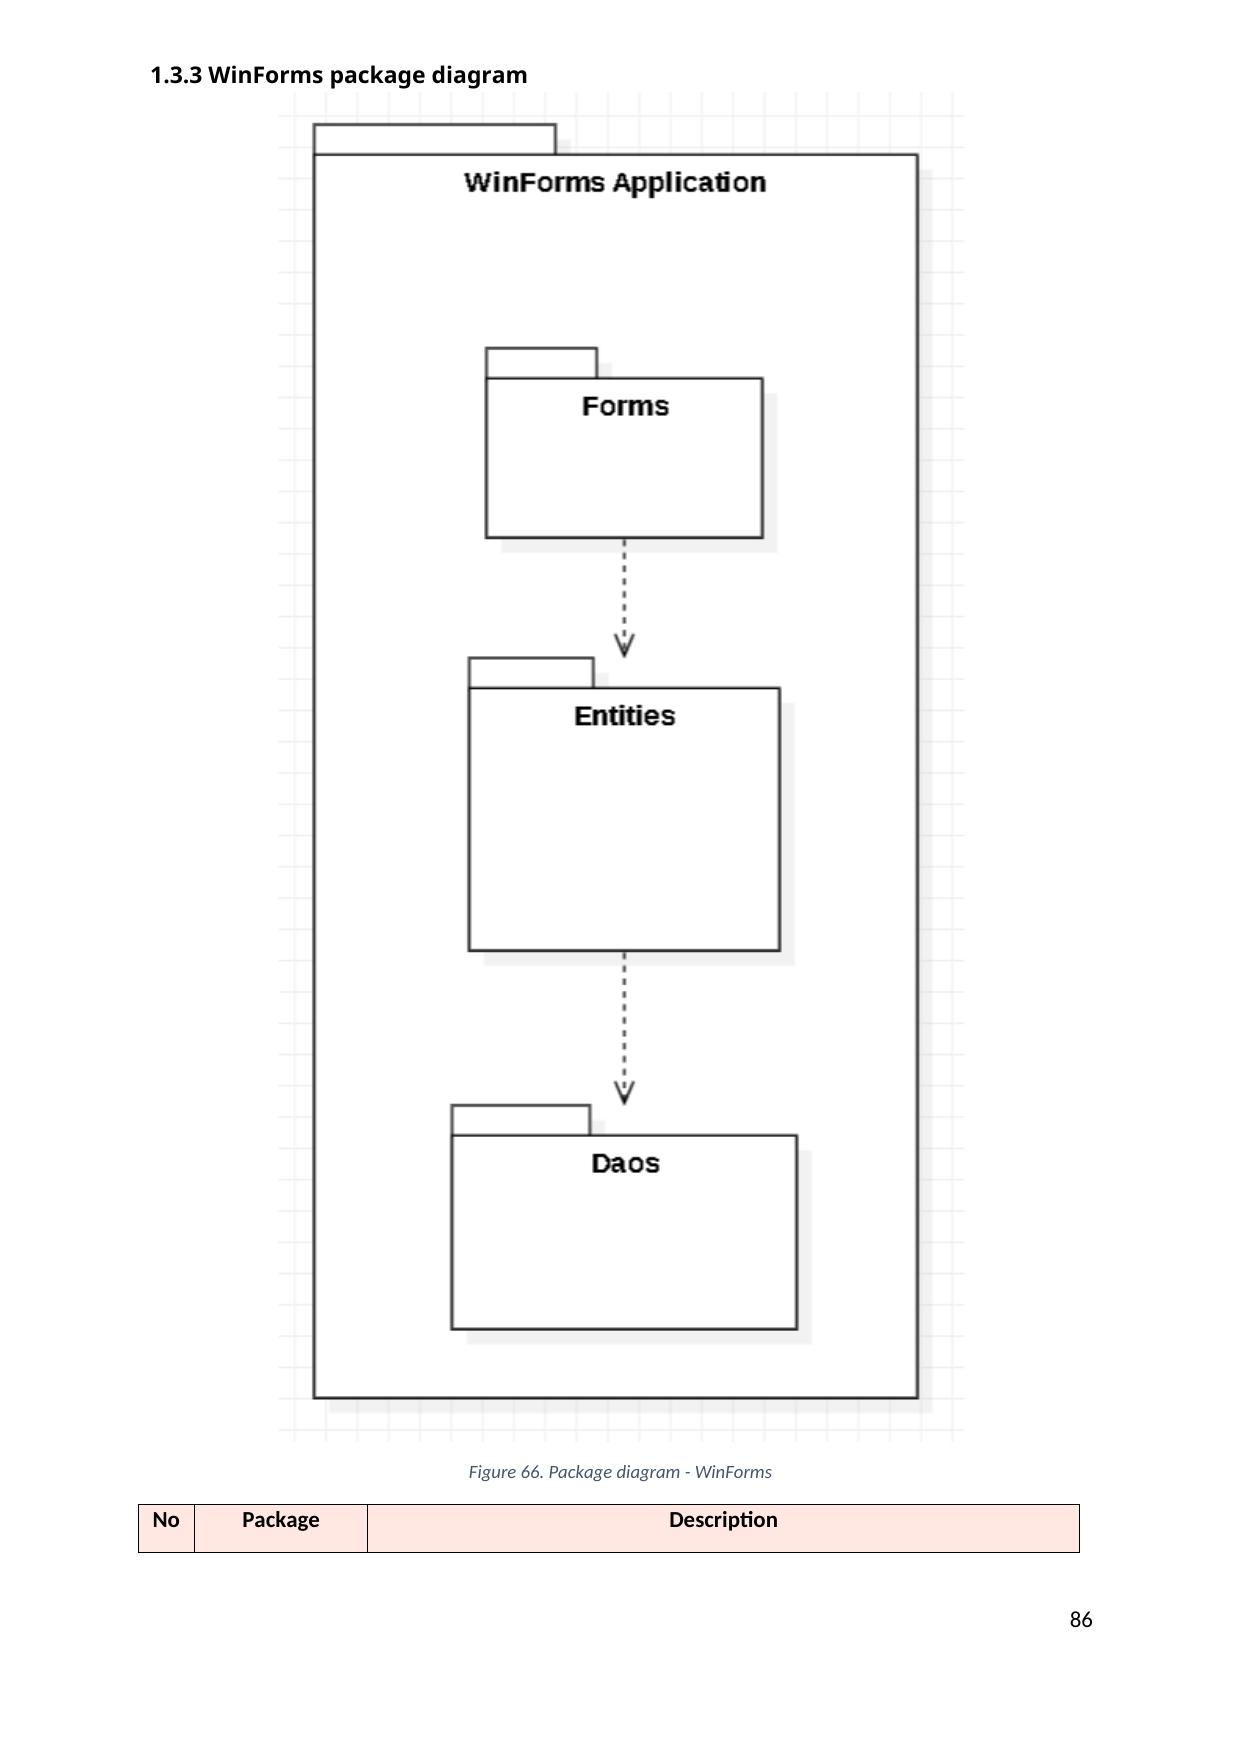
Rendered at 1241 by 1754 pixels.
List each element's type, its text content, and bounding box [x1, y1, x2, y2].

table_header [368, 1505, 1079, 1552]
picture [278, 92, 965, 1442]
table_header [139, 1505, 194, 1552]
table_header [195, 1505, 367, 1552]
subtitle 1.3.3 WinForms package diagram [150, 59, 1093, 90]
